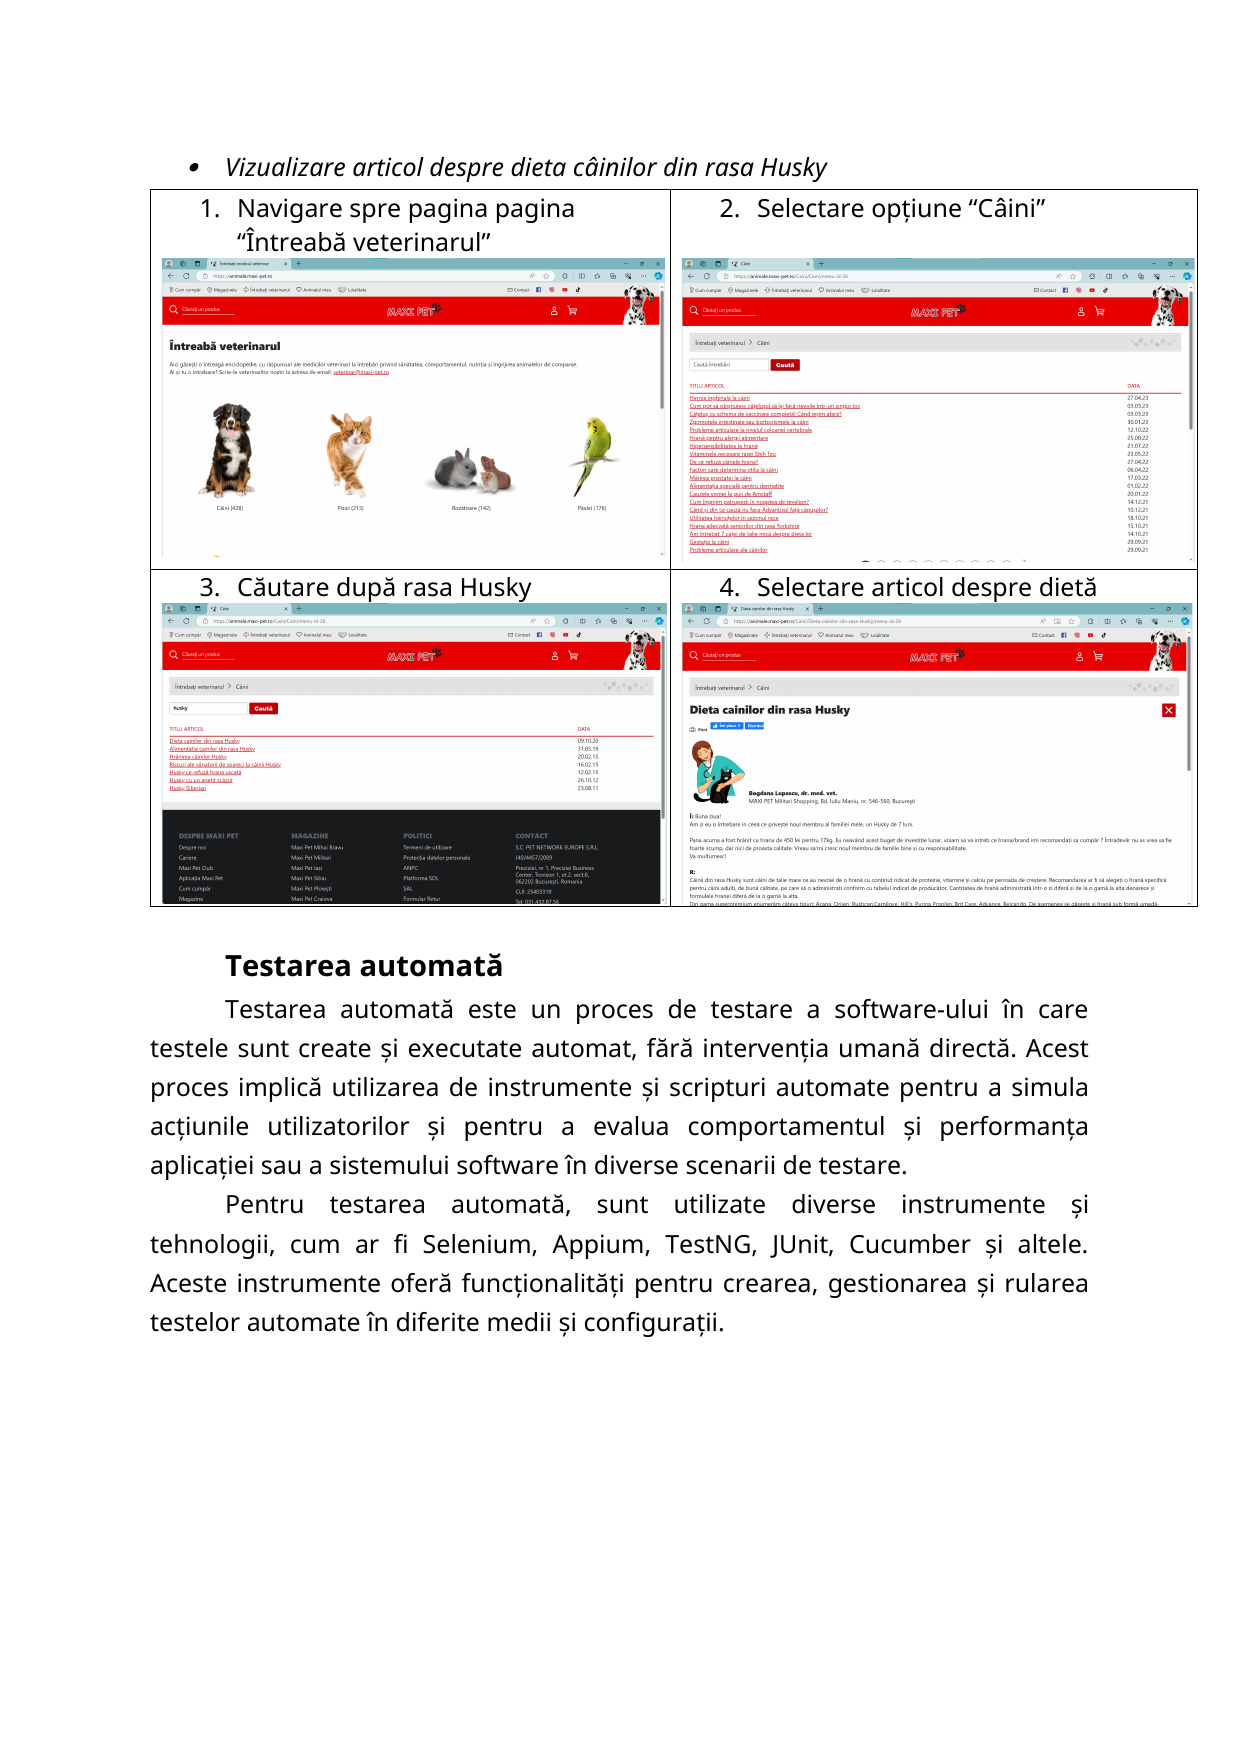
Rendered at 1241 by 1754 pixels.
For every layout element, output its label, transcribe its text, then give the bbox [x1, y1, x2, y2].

table_cell Căutare după rasa Husky [151, 570, 670, 906]
subtitle Testarea automată [150, 946, 1090, 985]
table_header Navigare spre pagina pagina “Întreabă veterinarul” [151, 190, 670, 569]
picture [681, 603, 1193, 906]
list Vizualizare articol despre dieta câinilor din rasa Husky [187, 150, 1090, 184]
picture [161, 258, 666, 557]
picture [161, 603, 667, 904]
text Testarea automată este un proces de testare a software-ului în care testele sunt create și executate automat, fără intervenția umană directă. Acest proces implică utilizarea de instrumente și scripturi automate pentru a simula acțiunile utilizatorilor și pentru a evalua comportamentul și performanța aplicației sau a sistemului software în diverse scenarii de testare. [150, 991, 1090, 1182]
table_header Selectare opțiune “Câini” [671, 190, 1197, 569]
text Pentru testarea automată, sunt utilizate diverse instrumente și tehnologii, cum ar fi Selenium, Appium, TestNG, JUnit, Cucumber și altele. Aceste instrumente oferă funcționalități pentru crearea, gestionarea și rularea testelor automate în diferite medii și configurații. [150, 1187, 1090, 1339]
picture [681, 258, 1195, 562]
table_cell Selectare articol despre dietă [671, 570, 1197, 906]
